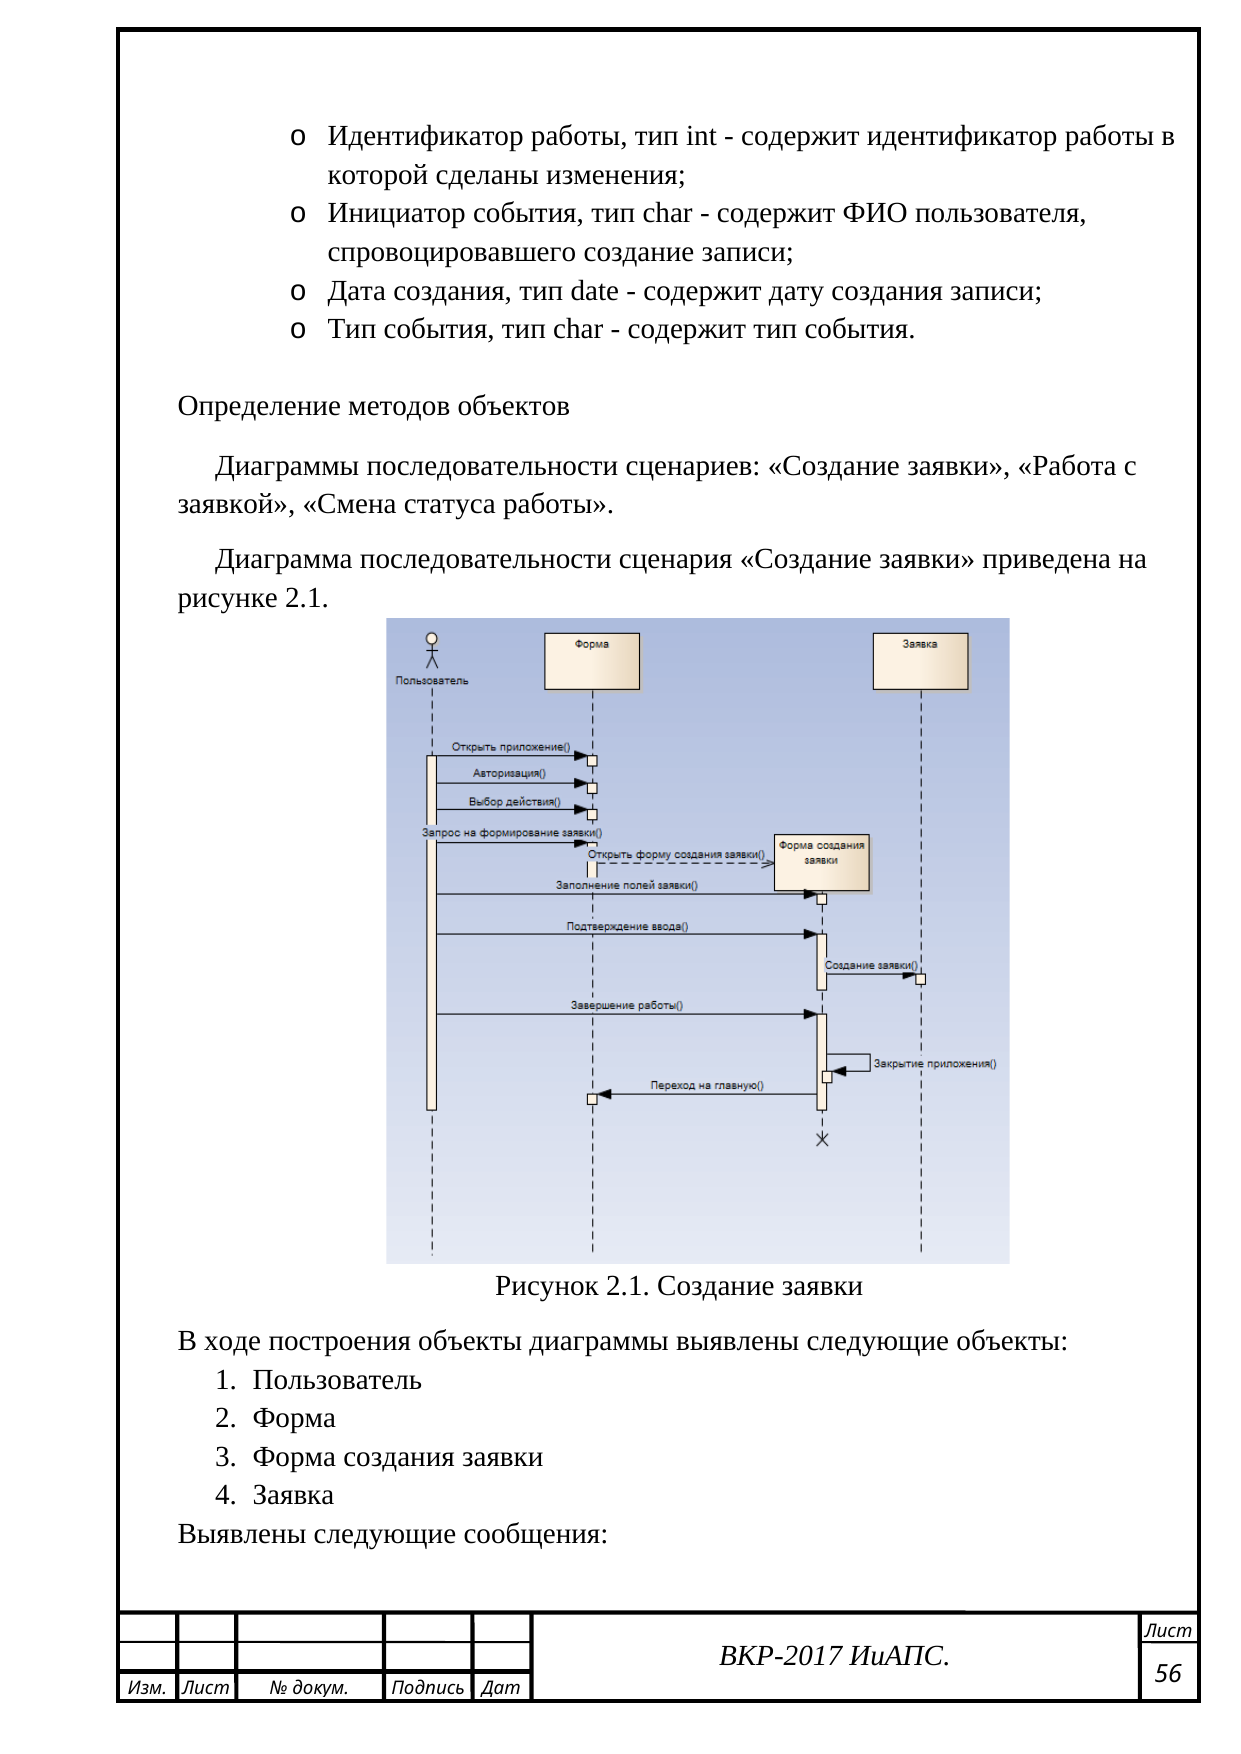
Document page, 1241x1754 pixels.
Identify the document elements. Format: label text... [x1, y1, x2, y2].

text Определение методов объектов [177, 388, 1181, 422]
text Диаграмма последовательности сценария «Создание заявки» приведена на рисунке 2.1. [177, 541, 1181, 613]
list Форма [215, 1400, 1181, 1434]
list Идентификатор работы, тип int - содержит идентификатор работы в которой сделаны изменения; [290, 118, 1181, 190]
list Тип события, тип char - содержит тип события. [290, 311, 1181, 345]
text Выявлены следующие сообщения: [177, 1516, 1181, 1549]
text Рисунок 2.1. Создание заявки [177, 1268, 1181, 1302]
list Инициатор события, тип char - содержит ФИО пользователя, спровоцировавшего создание записи; [290, 195, 1181, 267]
picture [386, 618, 1010, 1264]
text Диаграммы последовательности сценариев: «Создание заявки», «Работа с заявкой», «Смена статуса работы». [177, 448, 1181, 520]
list Форма создания заявки [215, 1439, 1181, 1472]
list Заявка [215, 1477, 1181, 1511]
list Дата создания, тип date - содержит дату создания записи; [290, 272, 1181, 306]
text В ходе построения объекты диаграммы выявлены следующие объекты: [177, 1323, 1181, 1357]
list Пользователь [215, 1362, 1181, 1395]
